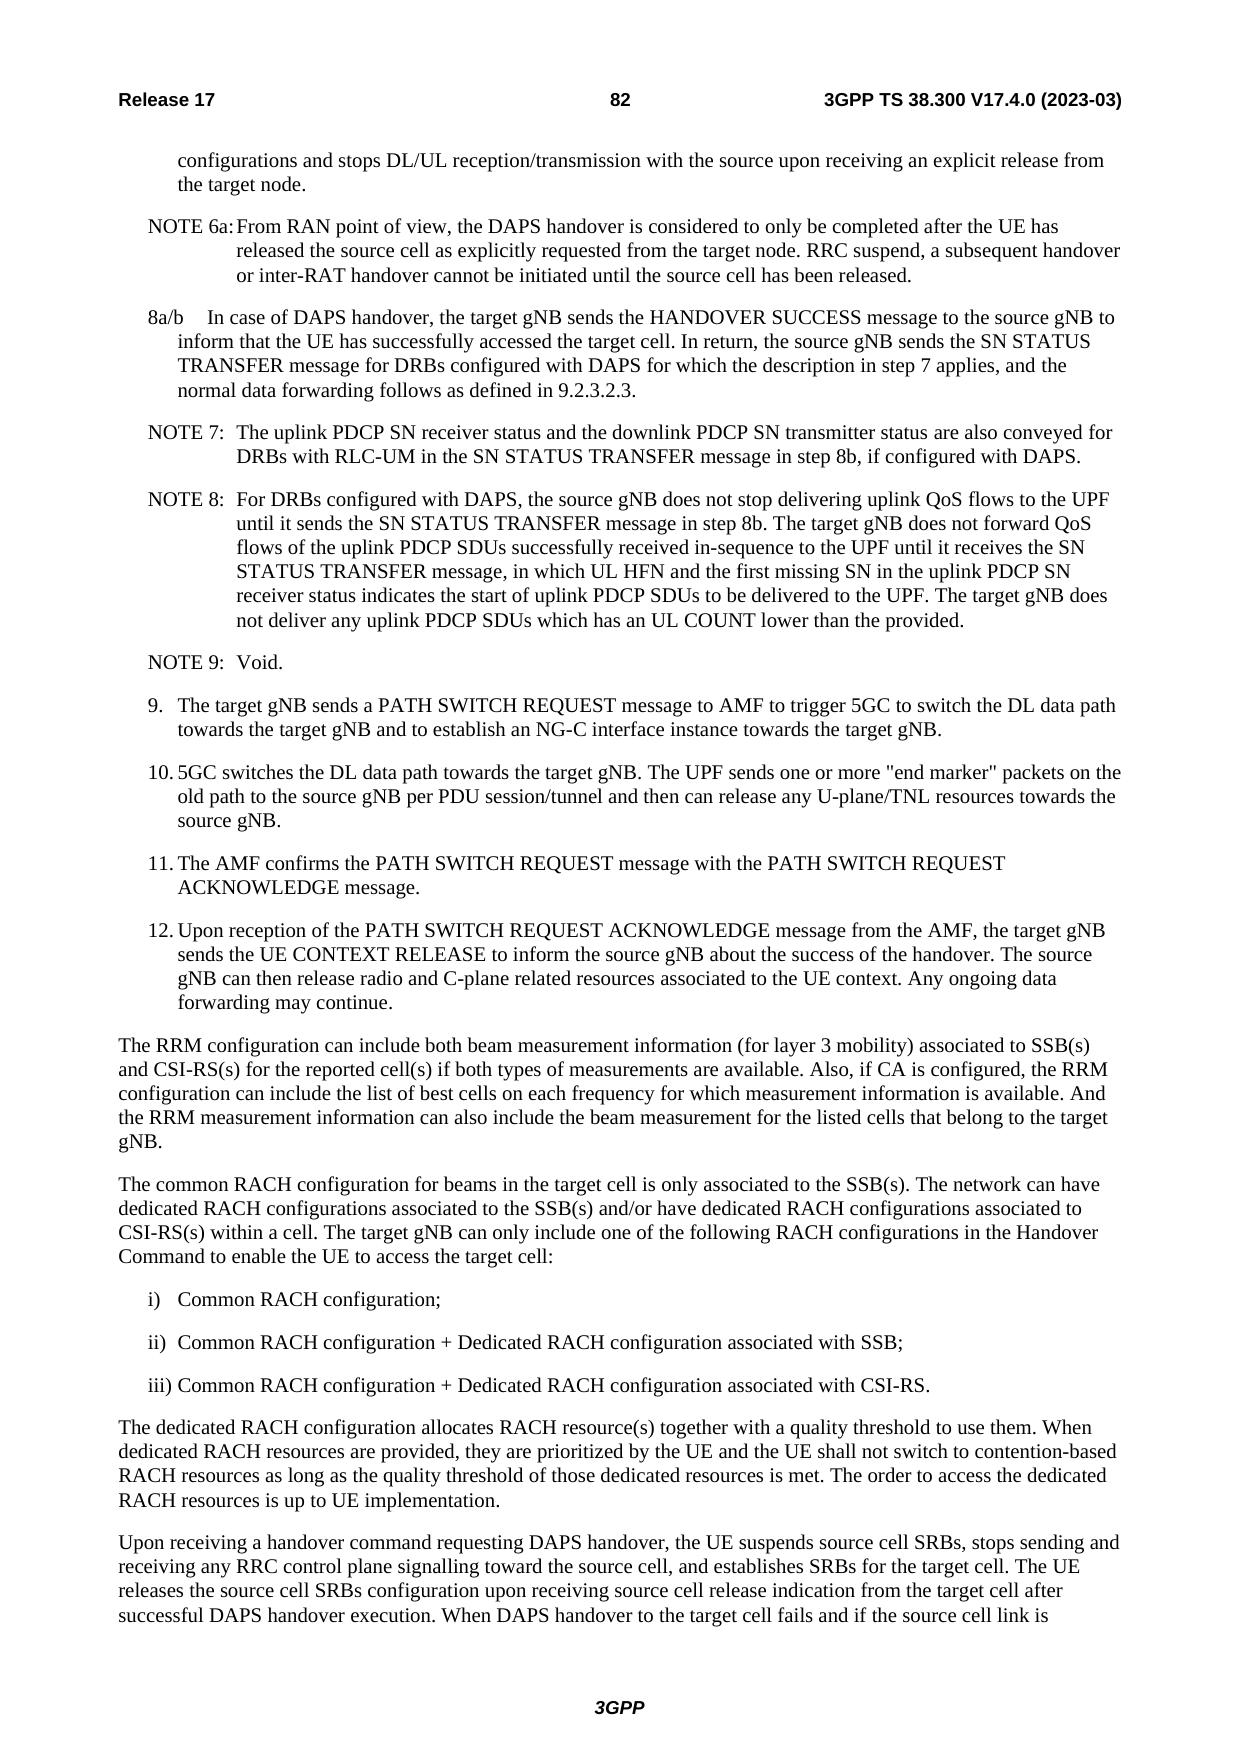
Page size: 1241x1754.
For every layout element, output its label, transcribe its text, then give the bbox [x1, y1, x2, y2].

text NOTE 9: Void. [148, 650, 1122, 674]
text The common RACH configuration for beams in the target cell is only associated to the SSB(s). The network can have dedicated RACH configurations associated to the SSB(s) and/or have dedicated RACH configurations associated to CSI-RS(s) within a cell. The target gNB can only include one of the following RACH configurations in the Handover Command to enable the UE to access the target cell: [118, 1172, 1122, 1268]
text 9. The target gNB sends a PATH SWITCH REQUEST message to AMF to trigger 5GC to switch the DL data path towards the target gNB and to establish an NG-C interface instance towards the target gNB. [148, 693, 1122, 741]
text 8a/b In case of DAPS handover, the target gNB sends the HANDOVER SUCCESS message to the source gNB to inform that the UE has successfully accessed the target cell. In return, the source gNB sends the SN STATUS TRANSFER message for DRBs configured with DAPS for which the description in step 7 applies, and the normal data forwarding follows as defined in 9.2.3.2.3. [148, 305, 1122, 402]
text 12. Upon reception of the PATH SWITCH REQUEST ACKNOWLEDGE message from the AMF, the target gNB sends the UE CONTEXT RELEASE to inform the source gNB about the success of the handover. The source gNB can then release radio and C-plane related resources associated to the UE context. Any ongoing data forwarding may continue. [148, 918, 1122, 1014]
text i) Common RACH configuration; [148, 1287, 1122, 1311]
text 11. The AMF confirms the PATH SWITCH REQUEST message with the PATH SWITCH REQUEST ACKNOWLEDGE message. [148, 851, 1122, 899]
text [118, 1530, 1122, 1627]
text The RRM configuration can include both beam measurement information (for layer 3 mobility) associated to SSB(s) and CSI-RS(s) for the reported cell(s) if both types of measurements are available. Also, if CA is configured, the RRM configuration can include the list of best cells on each frequency for which measurement information is available. And the RRM measurement information can also include the beam measurement for the listed cells that belong to the target gNB. [118, 1033, 1122, 1153]
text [148, 147, 1122, 196]
text NOTE 8: For DRBs configured with DAPS, the source gNB does not stop delivering uplink QoS flows to the UPF until it sends the SN STATUS TRANSFER message in step 8b. The target gNB does not forward QoS flows of the uplink PDCP SDUs successfully received in-sequence to the UPF until it receives the SN STATUS TRANSFER message, in which UL HFN and the first missing SN in the uplink PDCP SN receiver status indicates the start of uplink PDCP SDUs to be delivered to the UPF. The target gNB does not deliver any uplink PDCP SDUs which has an UL COUNT lower than the provided. [148, 487, 1122, 632]
text 10. 5GC switches the DL data path towards the target gNB. The UPF sends one or more "end marker" packets on the old path to the source gNB per PDU session/tunnel and then can release any U-plane/TNL resources towards the source gNB. [148, 760, 1122, 832]
text NOTE 7: The uplink PDCP SN receiver status and the downlink PDCP SN transmitter status are also conveyed for DRBs with RLC-UM in the SN STATUS TRANSFER message in step 8b, if configured with DAPS. [148, 420, 1122, 468]
text ii) Common RACH configuration + Dedicated RACH configuration associated with SSB; [148, 1330, 1122, 1354]
text NOTE 6a: From RAN point of view, the DAPS handover is considered to only be completed after the UE has released the source cell as explicitly requested from the target node. RRC suspend, a subsequent handover or inter-RAT handover cannot be initiated until the source cell has been released. [148, 214, 1122, 287]
text iii) Common RACH configuration + Dedicated RACH configuration associated with CSI-RS. [148, 1372, 1122, 1397]
text The dedicated RACH configuration allocates RACH resource(s) together with a quality threshold to use them. When dedicated RACH resources are provided, they are prioritized by the UE and the UE shall not switch to contention-based RACH resources as long as the quality threshold of those dedicated resources is met. The order to access the dedicated RACH resources is up to UE implementation. [118, 1415, 1122, 1512]
